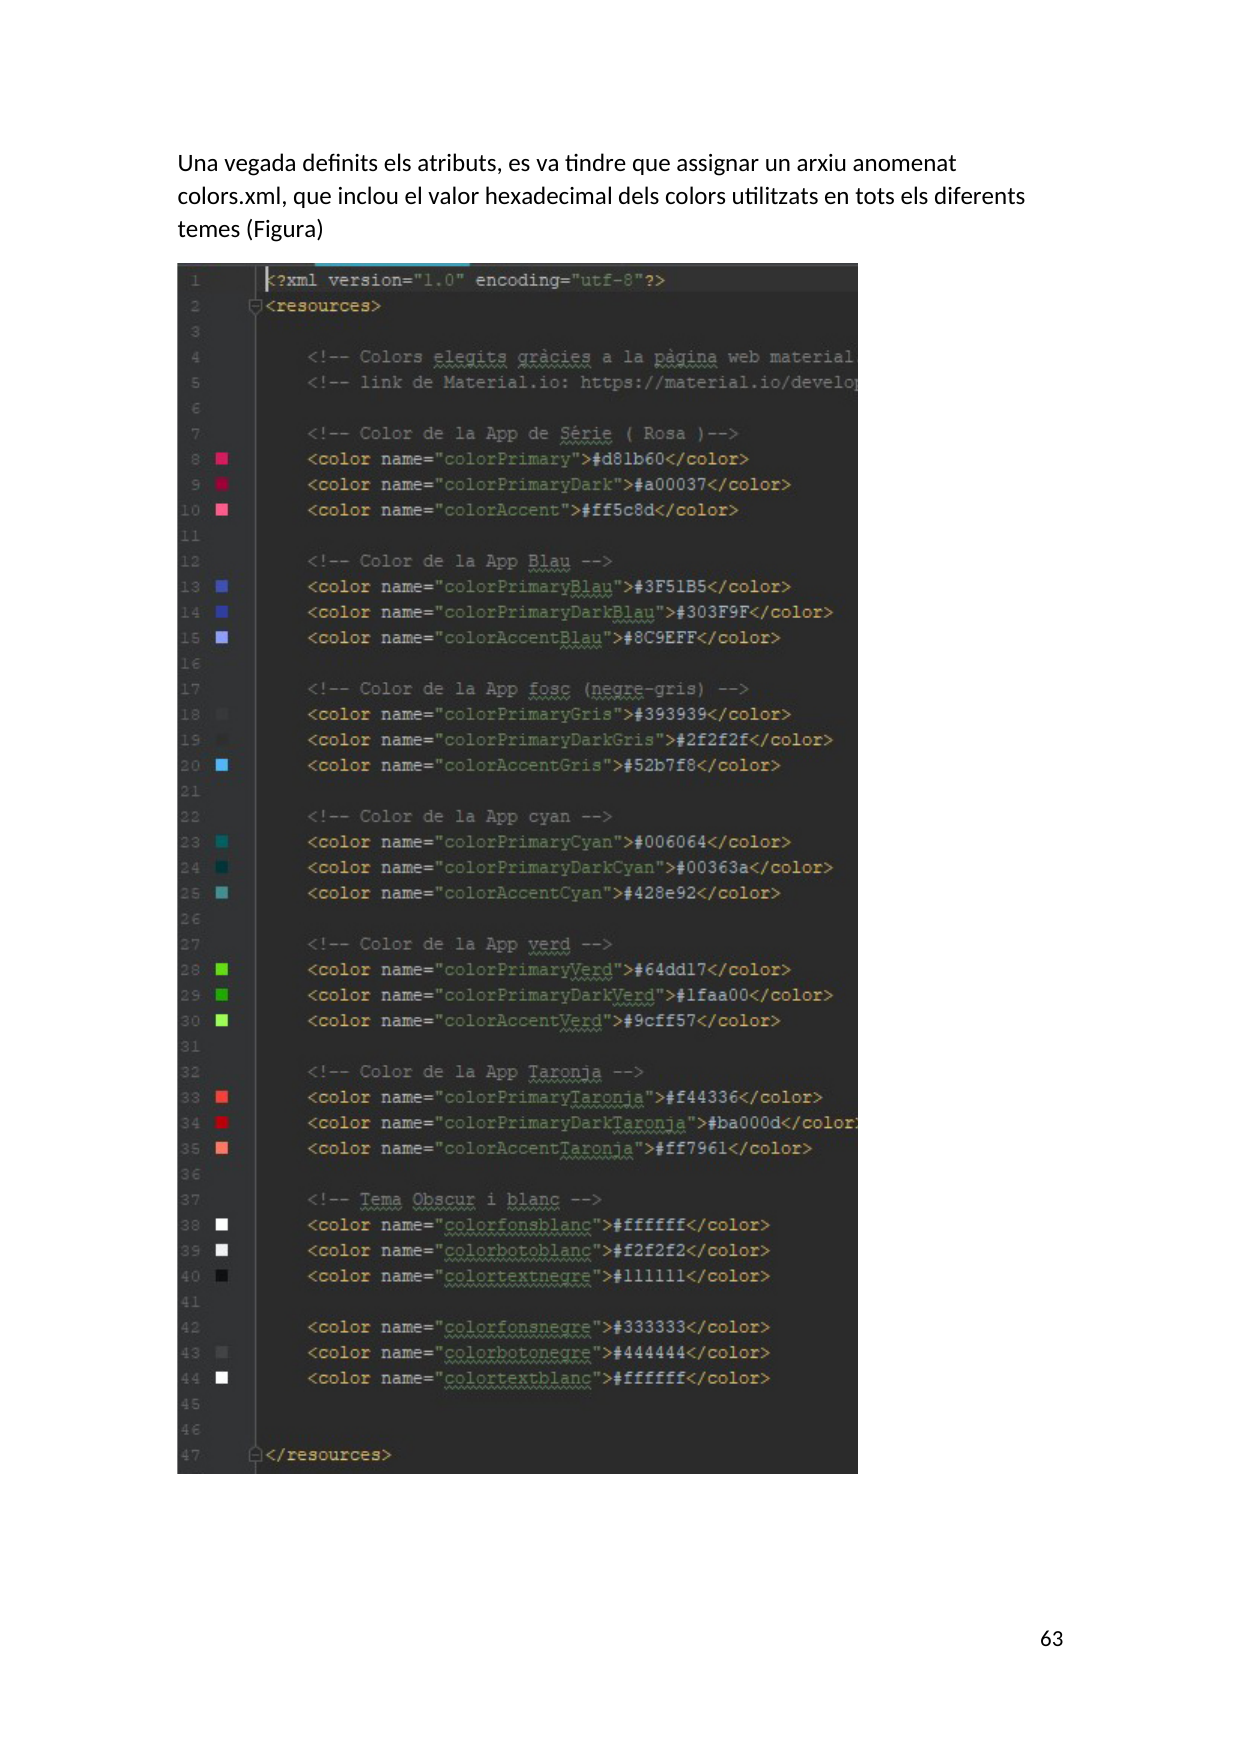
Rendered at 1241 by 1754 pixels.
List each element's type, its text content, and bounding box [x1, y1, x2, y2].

picture [177, 263, 858, 1474]
text Una vegada definits els atributs, es va tindre que assignar un arxiu anomenat colors.xml, que inclou el valor hexadecimal dels colors utilitzats en tots els diferents temes (Figura) [177, 148, 1063, 244]
